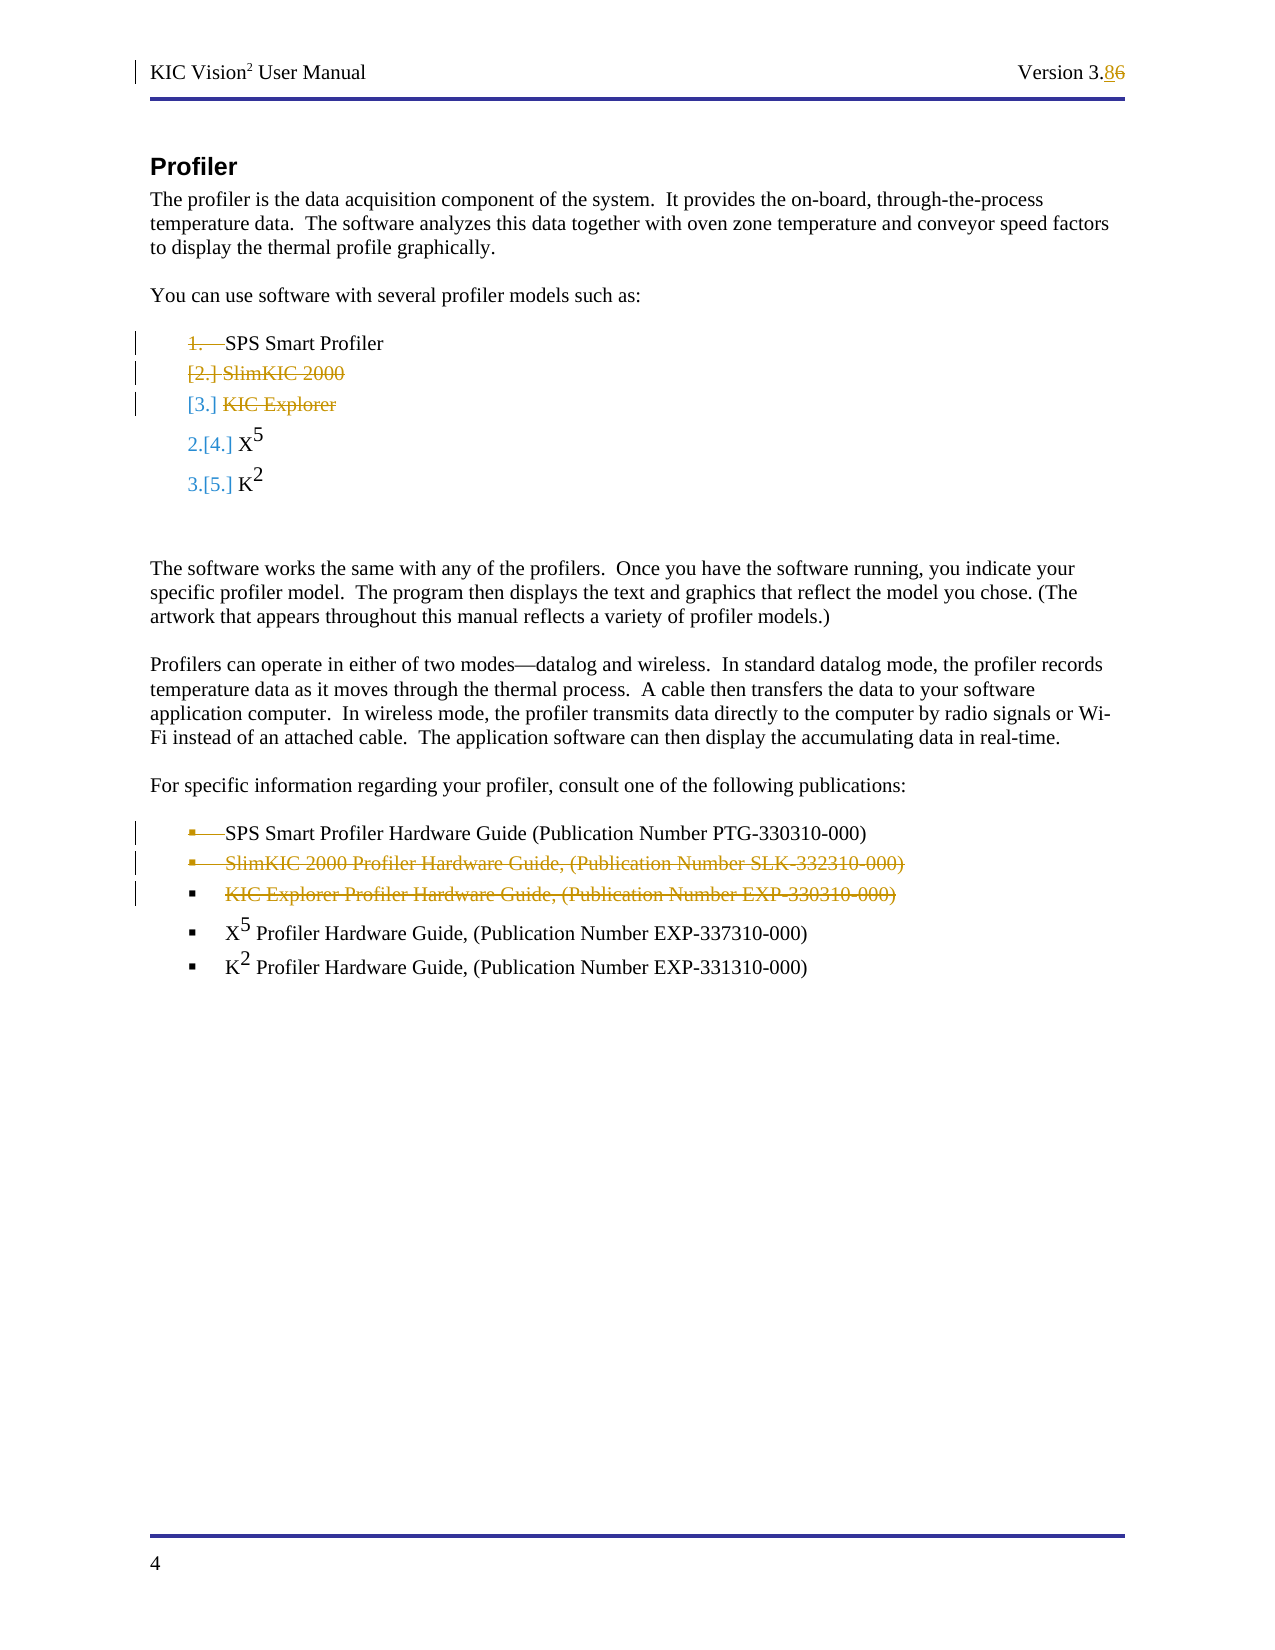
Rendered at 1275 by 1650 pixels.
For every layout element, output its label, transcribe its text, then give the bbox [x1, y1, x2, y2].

list K2 Profiler Hardware Guide, (Publication Number EXP-331310-000) [187, 945, 1125, 979]
subtitle Profiler [150, 152, 1125, 180]
text The profiler is the data acquisition component of the system. It provides the on-board, through-the-process temperature data. The software analyzes this data together with oven zone temperature and conveyor speed factors to display the thermal profile graphically. [150, 187, 1125, 259]
list SPS Smart Profiler Hardware Guide (Publication Number PTG-330310-000) [187, 821, 1125, 845]
text The software works the same with any of the profilers. Once you have the software running, you indicate your specific profiler model. The program then displays the text and graphics that reflect the model you chose. (The artwork that appears throughout this manual reflects a variety of profiler models.) [150, 556, 1125, 628]
text You can use software with several profiler models such as: [150, 283, 1125, 307]
list X5 [187, 422, 1125, 456]
text For specific information regarding your profiler, consult one of the following publications: [150, 773, 1125, 797]
list SPS Smart Profiler [187, 331, 1125, 355]
text Profilers can operate in either of two modes—datalog and wireless. In standard datalog mode, the profiler records temperature data as it moves through the thermal process. A cable then transfers the data to your software application computer. In wireless mode, the profiler transmits data directly to the computer by radio signals or Wi-Fi instead of an attached cable. The application software can then display the accumulating data in real-time. [150, 652, 1125, 749]
list K2 [187, 462, 1125, 496]
list X5 Profiler Hardware Guide, (Publication Number EXP-337310-000) [187, 912, 1125, 945]
